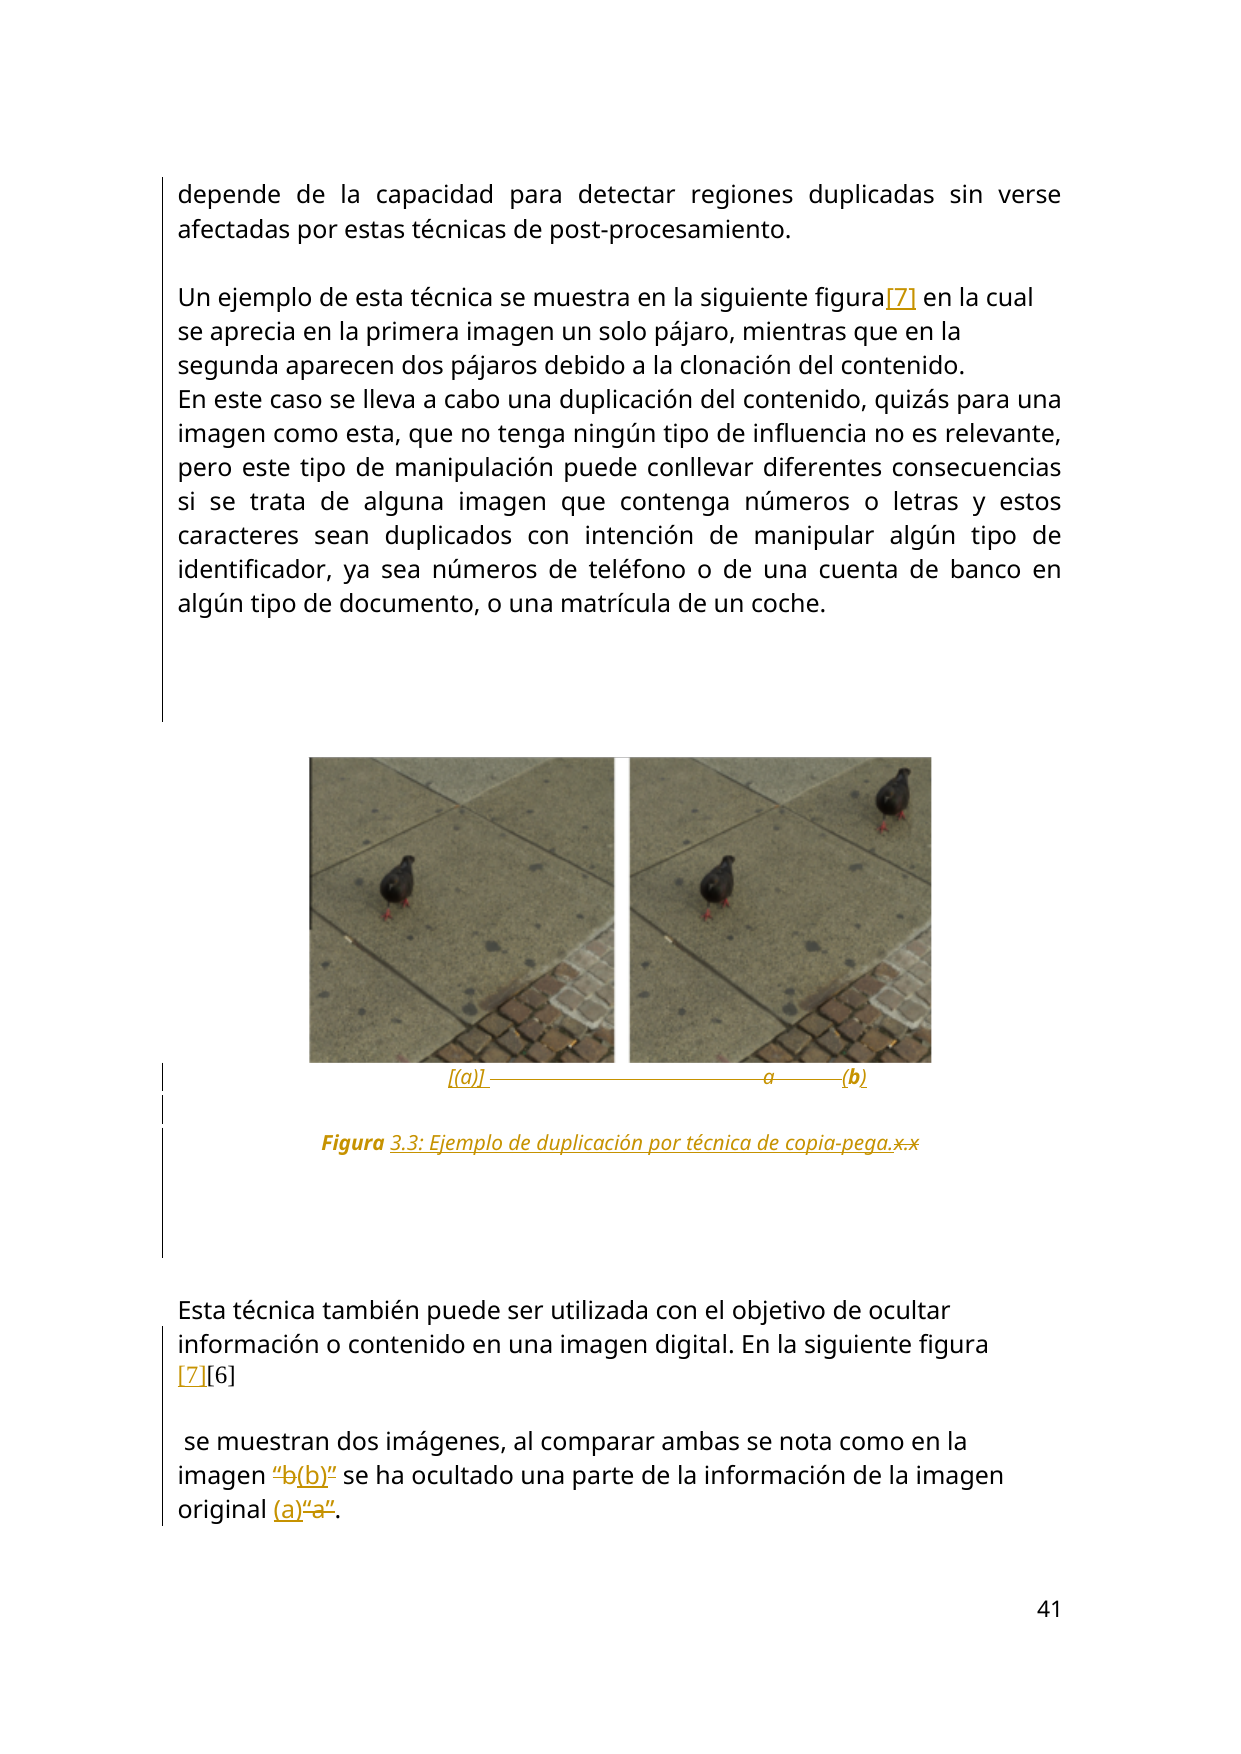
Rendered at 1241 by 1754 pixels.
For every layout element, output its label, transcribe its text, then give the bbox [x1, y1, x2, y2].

text Esta técnica también puede ser utilizada con el objetivo de ocultar información o contenido en una imagen digital. En la siguiente figura [177, 1292, 1063, 1361]
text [177, 177, 1063, 245]
text En este caso se lleva a cabo una duplicación del contenido, quizás para una imagen como esta, que no tenga ningún tipo de influencia no es relevante, pero este tipo de manipulación puede conllevar diferentes consecuencias si se trata de alguna imagen que contenga números o letras y estos caracteres sean duplicados con intención de manipular algún tipo de identificador, ya sea números de teléfono o de una cuenta de banco en algún tipo de documento, o una matrícula de un coche. [177, 382, 1063, 620]
text se muestran dos imágenes, al comparar ambas se nota como en la imagen se ha ocultado una parte de la información de la imagen original . [177, 1423, 1063, 1526]
list b [448, 1062, 1063, 1091]
text Figura [177, 1128, 1063, 1156]
text Un ejemplo de esta técnica se muestra en la siguiente figura en la cual se aprecia en la primera imagen un solo pájaro, mientras que en la segunda aparecen dos pájaros debido a la clonación del contenido. [177, 279, 1063, 382]
